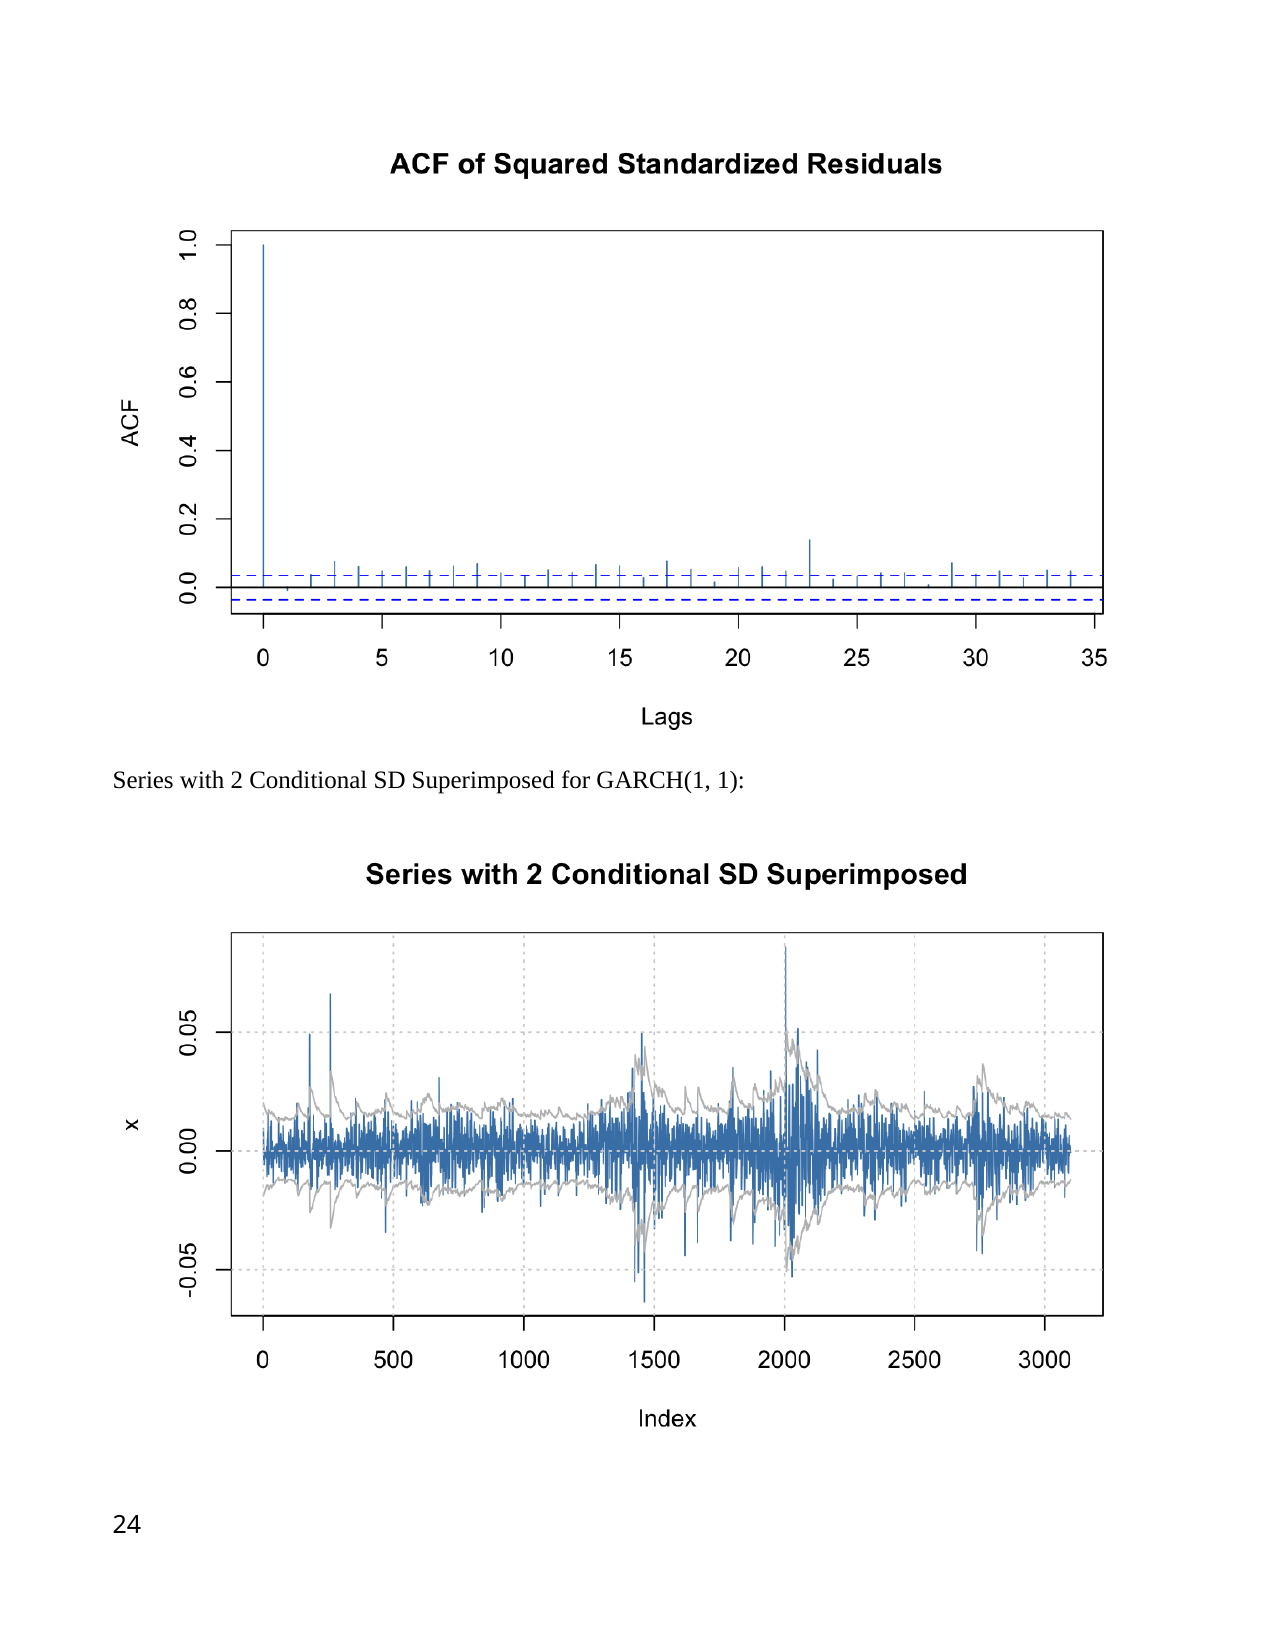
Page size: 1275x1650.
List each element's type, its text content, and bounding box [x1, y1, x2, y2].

picture [112, 112, 1163, 761]
text Series with 2 Conditional SD Superimposed for GARCH(1, 1): [112, 761, 1162, 794]
picture [112, 814, 1163, 1463]
